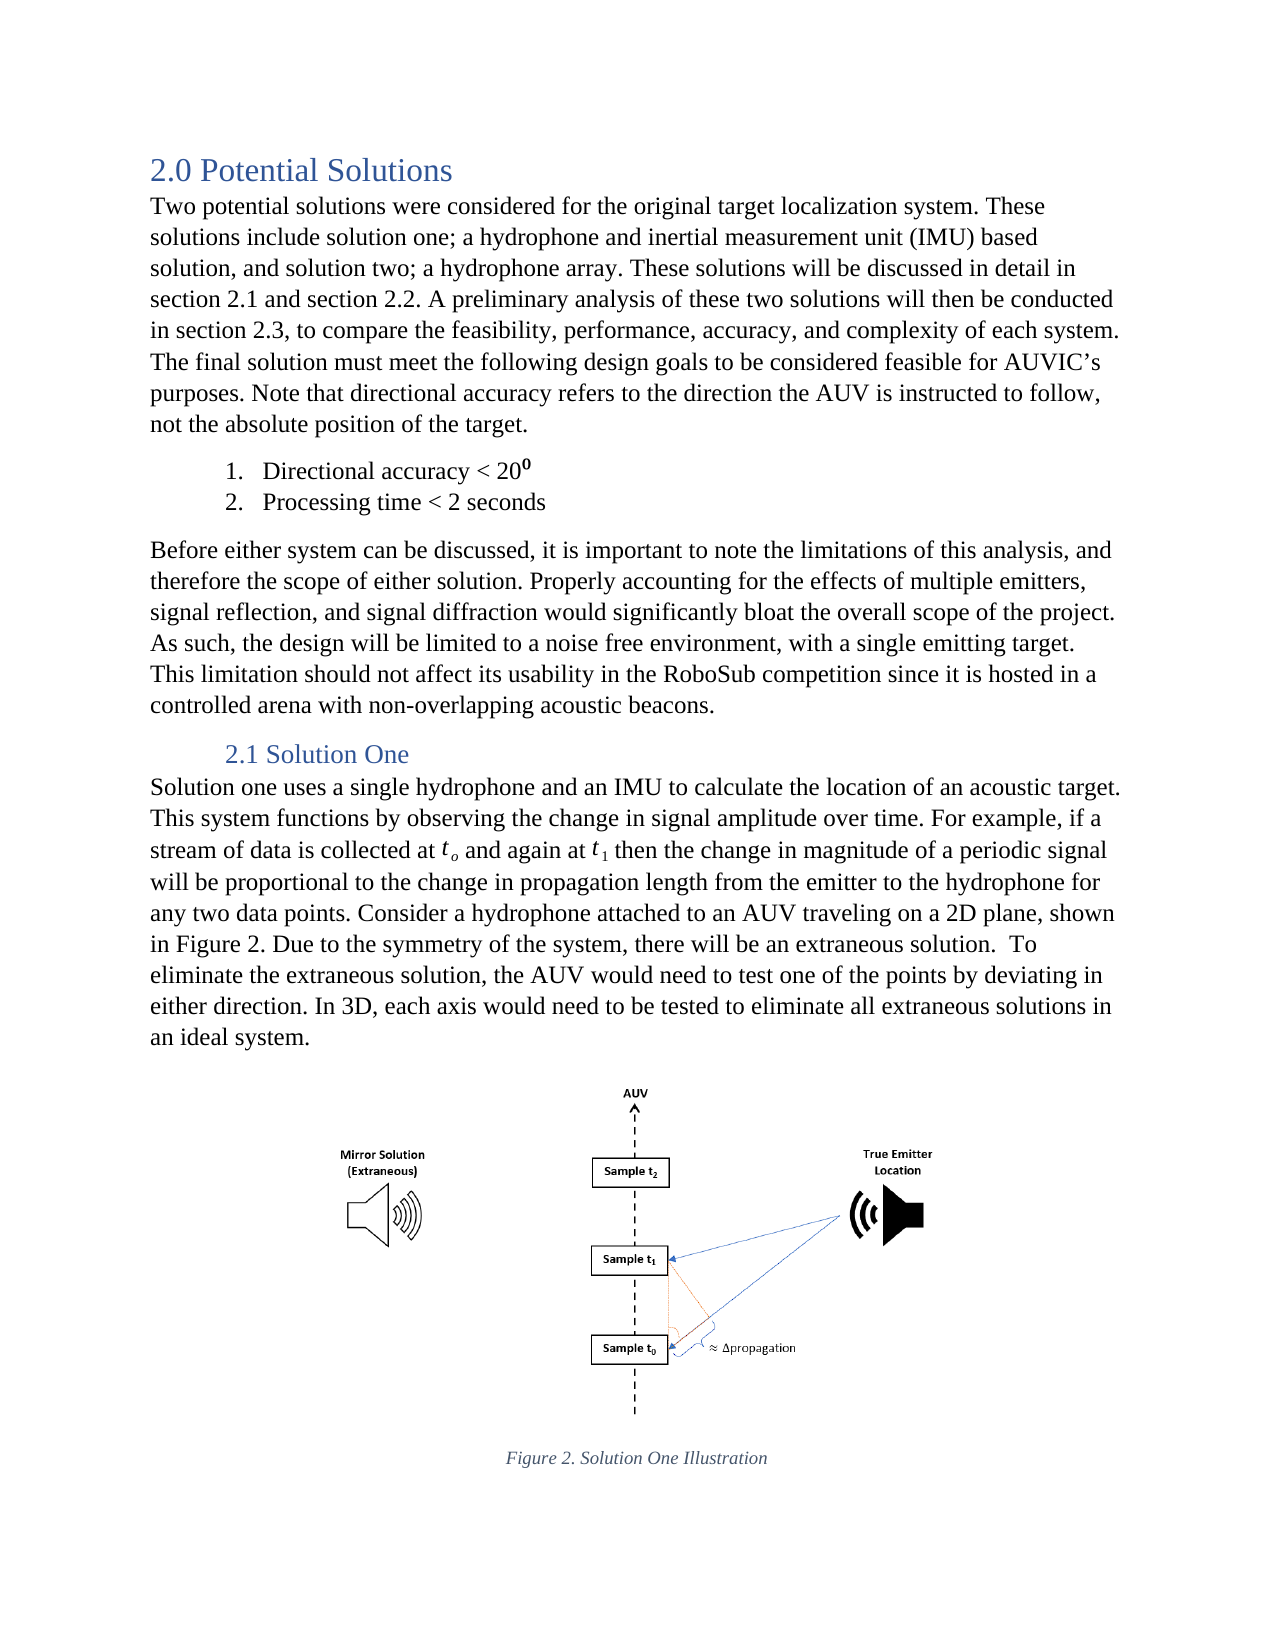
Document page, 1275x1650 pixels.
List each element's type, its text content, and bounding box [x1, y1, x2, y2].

list Processing time < 2 seconds [225, 487, 1125, 516]
subtitle 2.1 Solution One [225, 738, 1125, 769]
subtitle 2.0 Potential Solutions [150, 150, 1125, 188]
text Figure 2. Solution One Illustration [150, 1447, 1125, 1469]
text Before either system can be discussed, it is important to note the limitations of this analysis, and therefore the scope of either solution. Properly accounting for the effects of multiple emitters, signal reflection, and signal diffraction would significantly bloat the overall scope of the project. As such, the design will be limited to a noise free environment, with a single emitting target. This limitation should not affect its usability in the RoboSub competition since it is hosted in a controlled arena with non-overlapping acoustic beacons. [150, 535, 1125, 719]
list Directional accuracy < 20⁰ [225, 456, 1125, 485]
picture [326, 1070, 949, 1429]
text Two potential solutions were considered for the original target localization system. These solutions include solution one; a hydrophone and inertial measurement unit (IMU) based solution, and solution two; a hydrophone array. These solutions will be discussed in detail in section 2.1 and section 2.2. A preliminary analysis of these two solutions will then be conducted in section 2.3, to compare the feasibility, performance, accuracy, and complexity of each system. The final solution must meet the following design goals to be considered feasible for AUVIC’s purposes. Note that directional accuracy refers to the direction the AUV is instructed to follow, not the absolute position of the target. [150, 191, 1125, 437]
text Solution one uses a single hydrophone and an IMU to calculate the location of an acoustic target. This system functions by observing the change in signal amplitude over time. For example, if a stream of data is collected at and again at then the change in magnitude of a periodic signal will be proportional to the change in propagation length from the emitter to the hydrophone for any two data points. Consider a hydrophone attached to an AUV traveling on a 2D plane, shown in Figure 2. Due to the symmetry of the system, there will be an extraneous solution. To eliminate the extraneous solution, the AUV would need to test one of the points by deviating in either direction. In 3D, each axis would need to be tested to eliminate all extraneous solutions in an ideal system. [150, 772, 1125, 1051]
